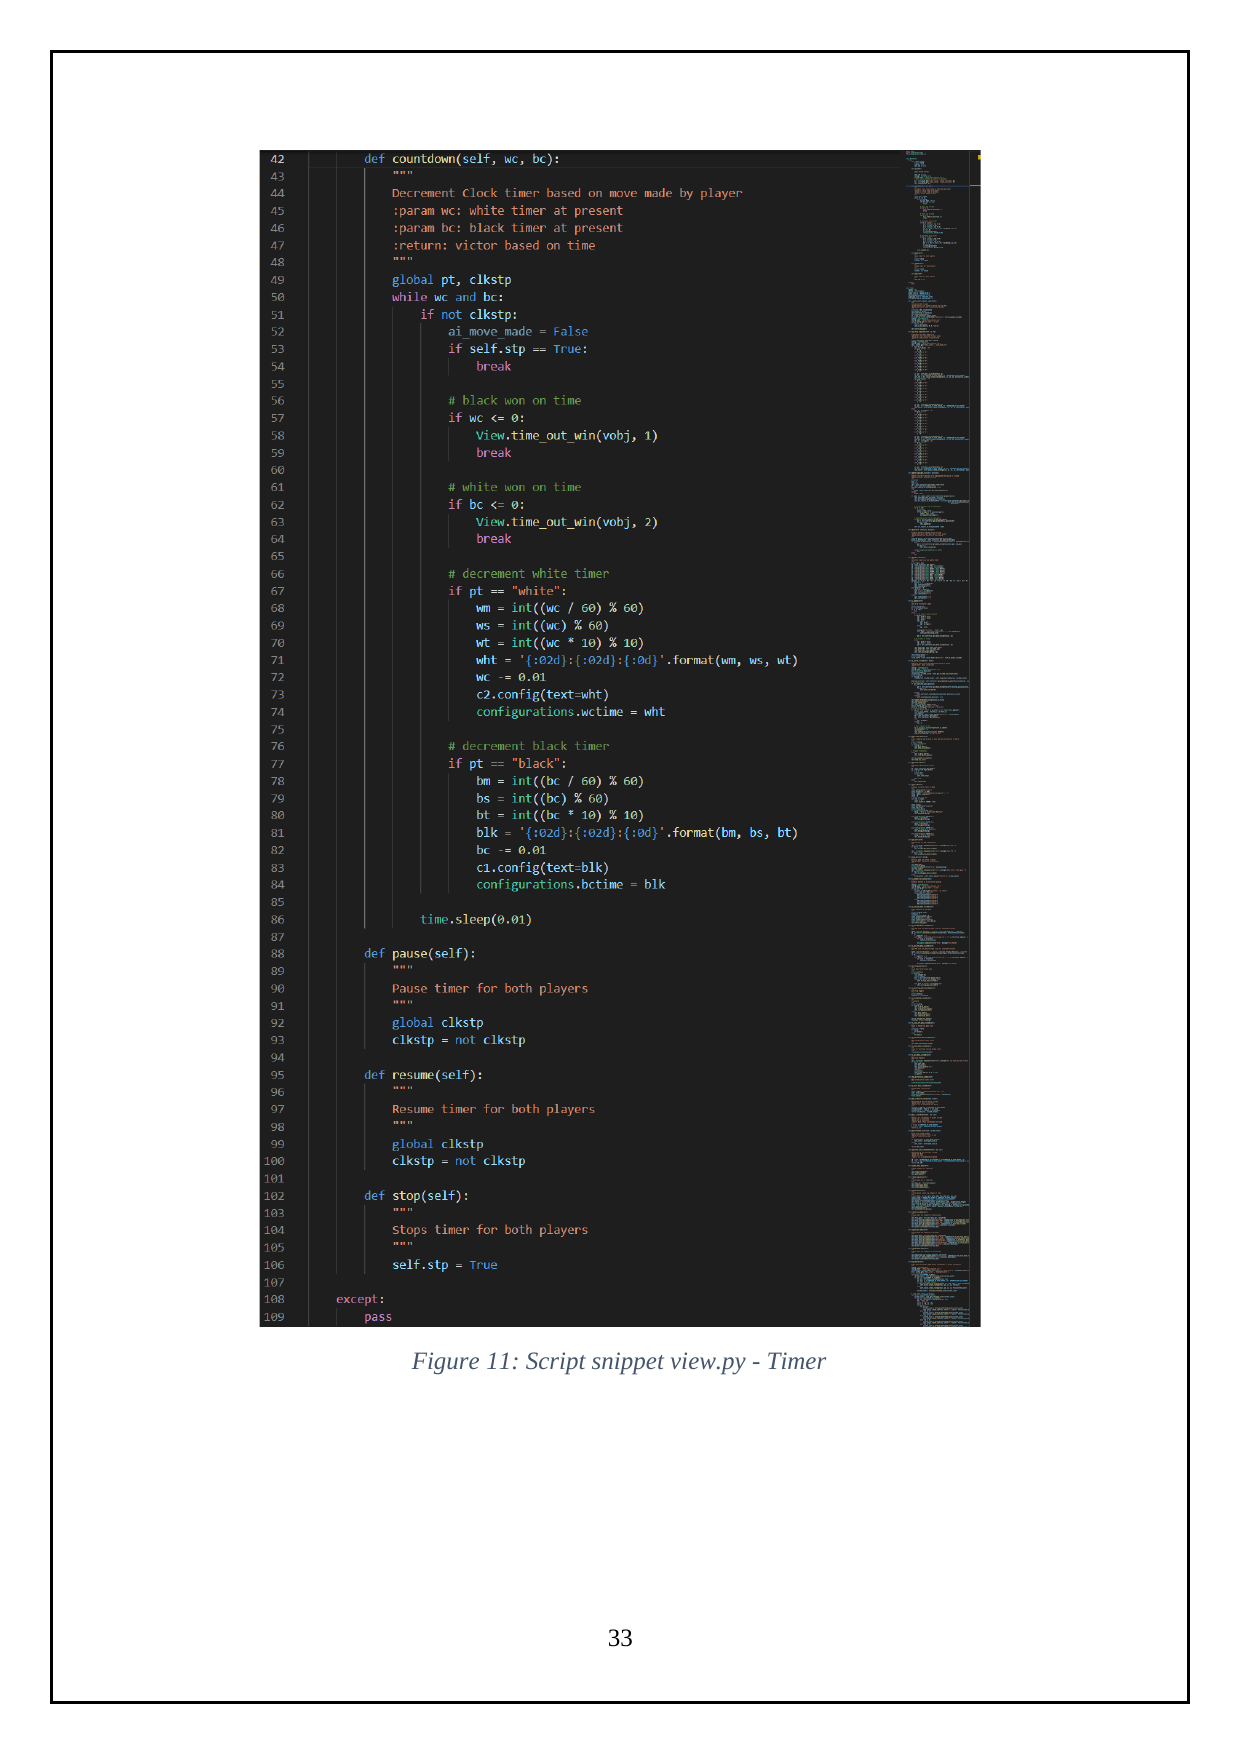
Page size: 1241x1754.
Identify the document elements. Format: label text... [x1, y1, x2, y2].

text Figure 11: Script snippet view.py - Timer [187, 1346, 1053, 1374]
picture [259, 150, 981, 1327]
